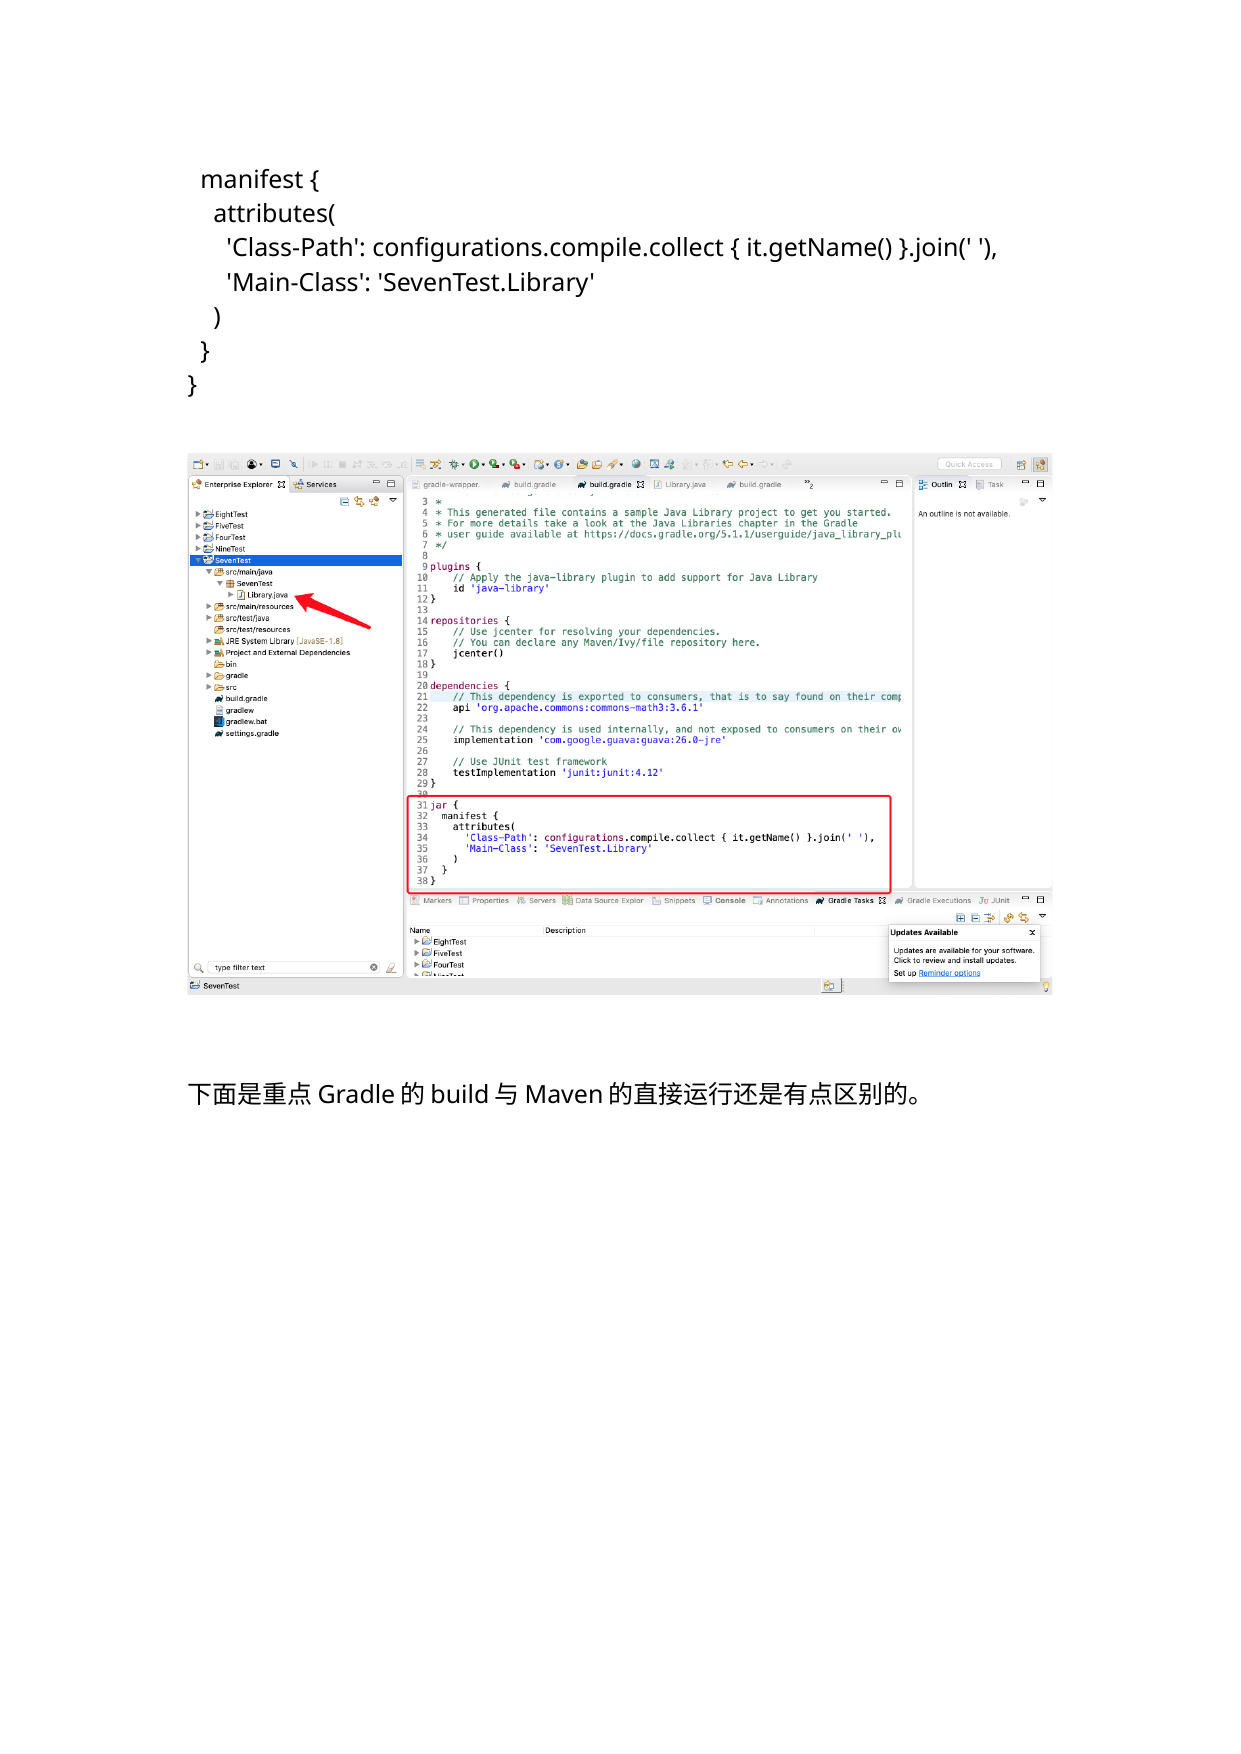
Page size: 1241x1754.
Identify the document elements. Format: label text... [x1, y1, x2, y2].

text 'Main-Class': 'SevenTest.Library' [187, 264, 1053, 298]
text manifest { [187, 162, 1053, 196]
text 下面是重点Gradle的build与Maven的直接运行还是有点区别的。 [187, 1074, 1053, 1111]
text 'Class-Path': configurations.compile.collect { it.getName() }.join(' '), [187, 230, 1053, 264]
text } [187, 332, 1053, 366]
text ) [187, 298, 1053, 332]
picture [187, 453, 1053, 995]
text attributes( [187, 196, 1053, 230]
text } [187, 366, 1053, 400]
